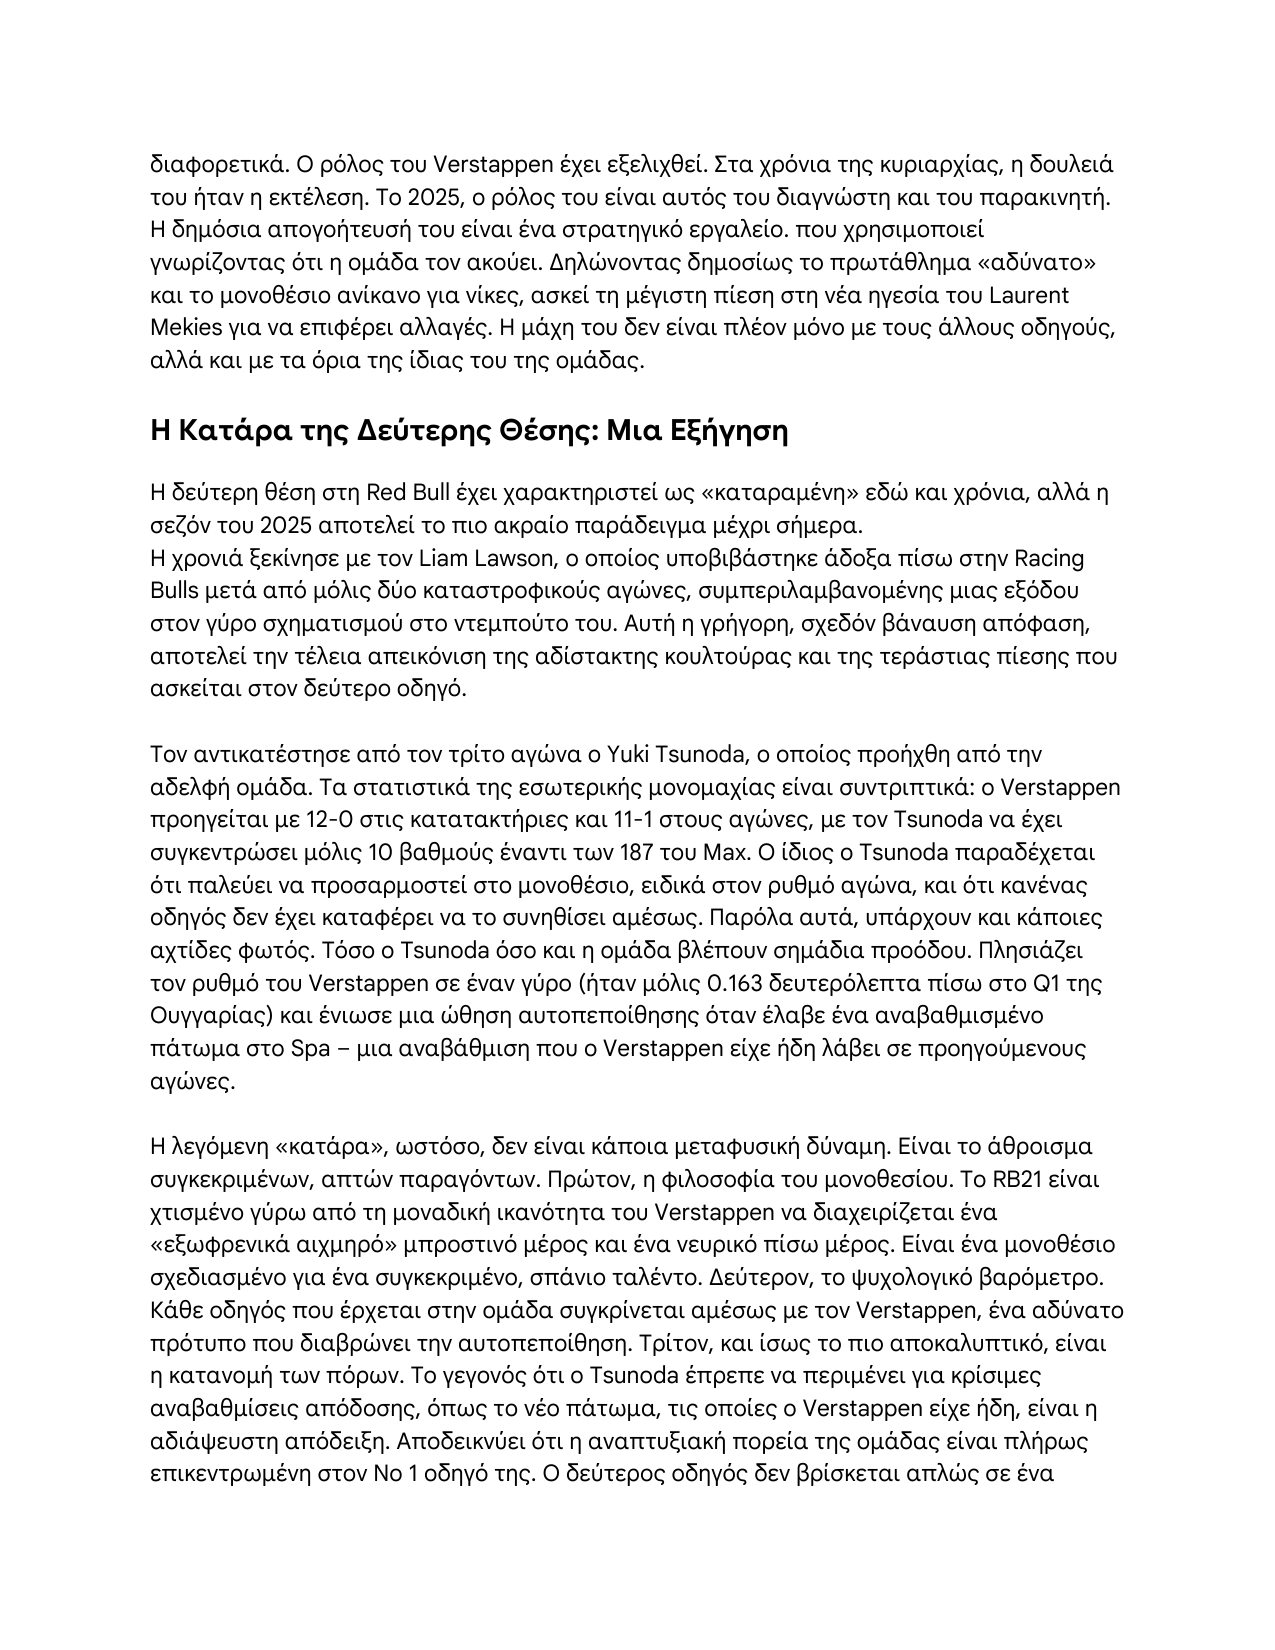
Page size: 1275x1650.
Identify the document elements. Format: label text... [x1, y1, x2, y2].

text Η δεύτερη θέση στη Red Bull έχει χαρακτηριστεί ως «καταραμένη» εδώ και χρόνια, αλλά η σεζόν του 2025 αποτελεί το πιο ακραίο παράδειγμα μέχρι σήμερα. [150, 478, 1125, 540]
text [150, 150, 1125, 375]
text Η χρονιά ξεκίνησε με τον Liam Lawson, ο οποίος υποβιβάστηκε άδοξα πίσω στην Racing Bulls μετά από μόλις δύο καταστροφικούς αγώνες, συμπεριλαμβανομένης μιας εξόδου στον γύρο σχηματισμού στο ντεμπούτο του. Αυτή η γρήγορη, σχεδόν βάναυση απόφαση, αποτελεί την τέλεια απεικόνιση της αδίστακτης κουλτούρας και της τεράστιας πίεσης που ασκείται στον δεύτερο οδηγό. [150, 544, 1125, 703]
subtitle Η Κατάρα της Δεύτερης Θέσης: Μια Εξήγηση [150, 412, 1125, 448]
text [150, 1132, 1125, 1488]
text Τον αντικατέστησε από τον τρίτο αγώνα ο Yuki Tsunoda, ο οποίος προήχθη από την αδελφή ομάδα. Τα στατιστικά της εσωτερικής μονομαχίας είναι συντριπτικά: ο Verstappen προηγείται με 12-0 στις κατατακτήριες και 11-1 στους αγώνες, με τον Tsunoda να έχει συγκεντρώσει μόλις 10 βαθμούς έναντι των 187 του Max. Ο ίδιος ο Tsunoda παραδέχεται ότι παλεύει να προσαρμοστεί στο μονοθέσιο, ειδικά στον ρυθμό αγώνα, και ότι κανένας οδηγός δεν έχει καταφέρει να το συνηθίσει αμέσως. Παρόλα αυτά, υπάρχουν και κάποιες αχτίδες φωτός. Τόσο ο Tsunoda όσο και η ομάδα βλέπουν σημάδια προόδου. Πλησιάζει τον ρυθμό του Verstappen σε έναν γύρο (ήταν μόλις 0.163 δευτερόλεπτα πίσω στο Q1 της Ουγγαρίας) και ένιωσε μια ώθηση αυτοπεποίθησης όταν έλαβε ένα αναβαθμισμένο πάτωμα στο Spa – μια αναβάθμιση που ο Verstappen είχε ήδη λάβει σε προηγούμενους αγώνες. [150, 740, 1125, 1096]
